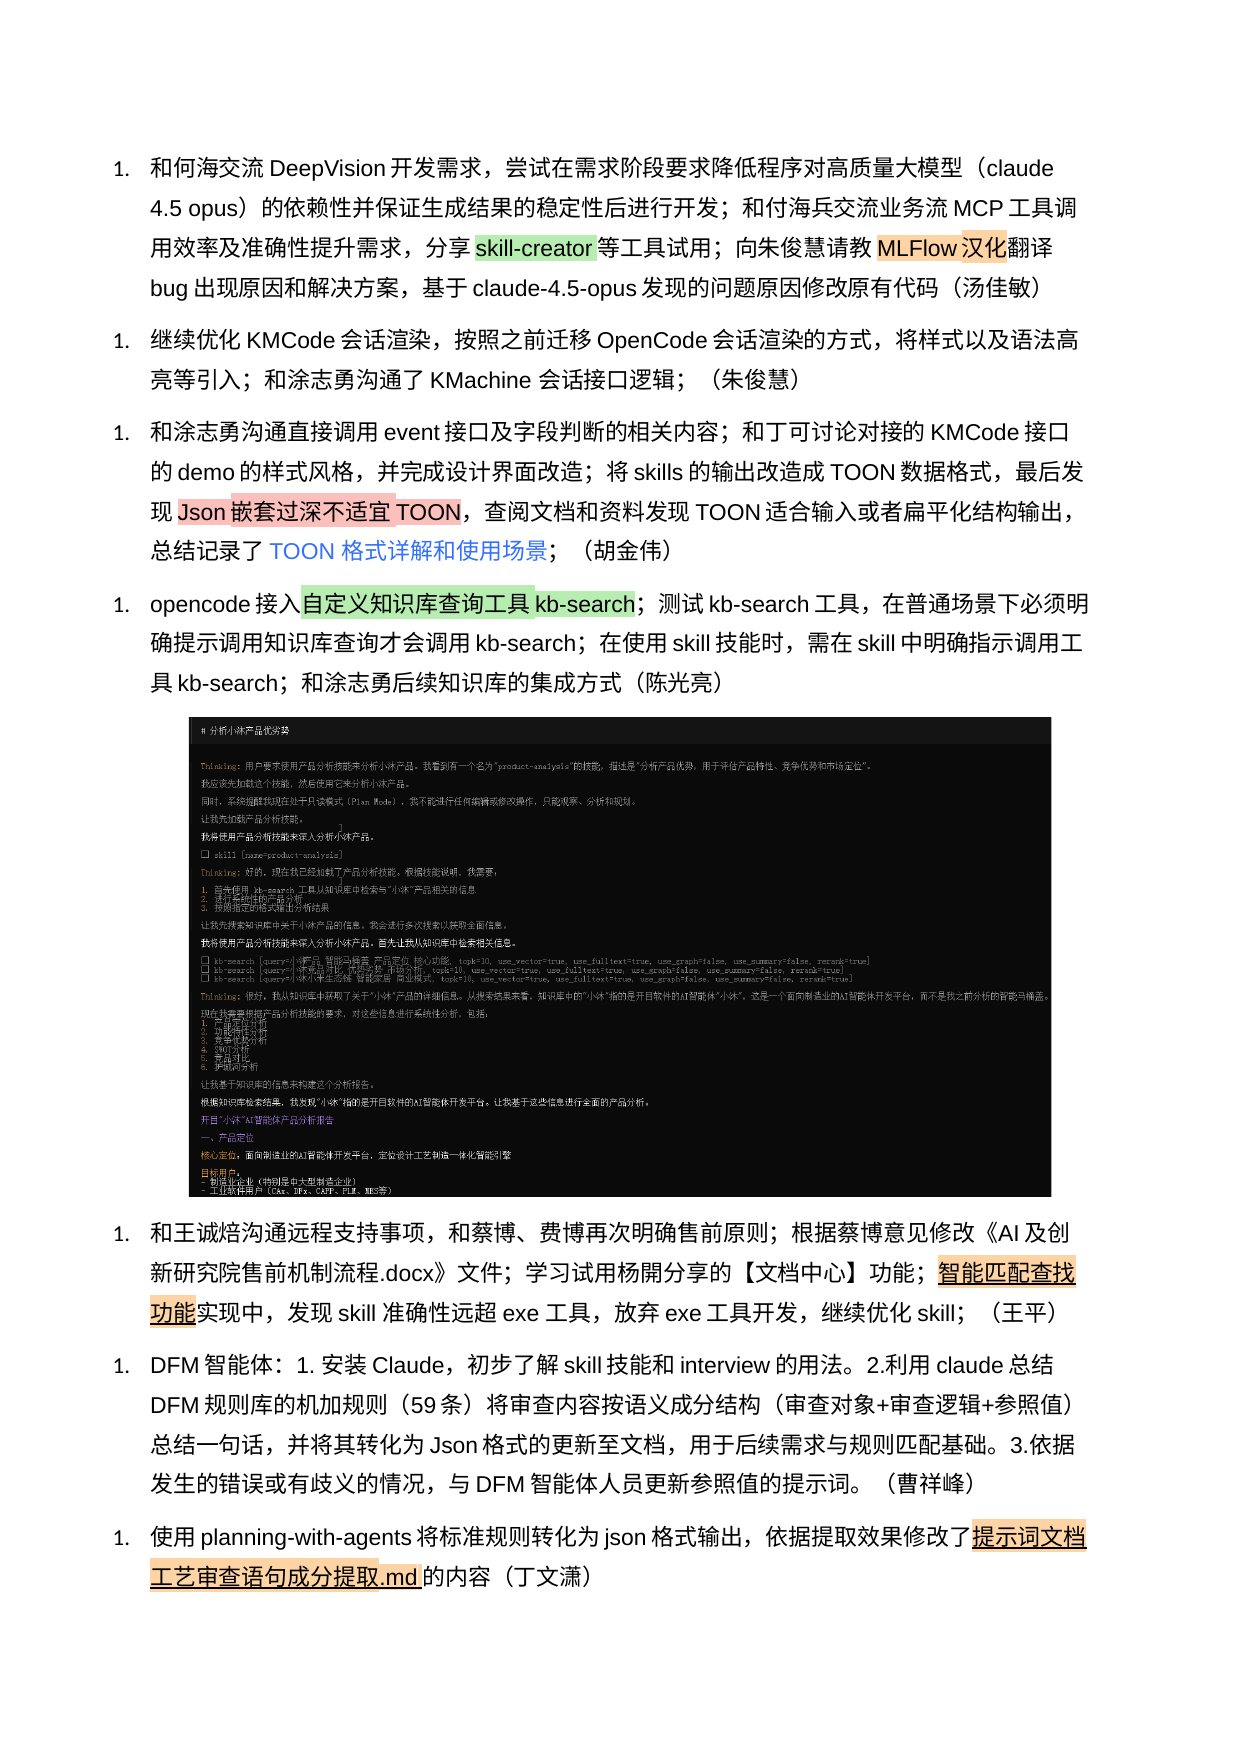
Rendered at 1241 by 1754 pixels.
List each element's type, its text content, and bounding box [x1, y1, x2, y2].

list 和王诚焙沟通远程支持事项，和蔡博、费博再次明确售前原则；根据蔡博意见修改《AI及创新研究院售前机制流程.docx》文件；学习试用杨開分享的【文档中心】功能；智能匹配查找功能实现中，发现skill 准确性远超 exe 工具，放弃exe工具开发，继续优化skill；（王平） [112, 1215, 1090, 1328]
list 使用planning-with-agents将标准规则转化为json格式输出，依据提取效果修改了提示词文档工艺审查语句成分提取.md的内容（丁文潇） [112, 1518, 1090, 1592]
list DFM智能体：1. 安装Claude，初步了解skill技能和interview的用法。2.利用claude总结DFM规则库的机加规则（59条）将审查内容按语义成分结构（审查对象+审查逻辑+参照值）总结一句话，并将其转化为Json格式的更新至文档，用于后续需求与规则匹配基础。3.依据发生的错误或有歧义的情况，与DFM智能体人员更新参照值的提示词。（曹祥峰） [112, 1347, 1090, 1499]
picture [188, 717, 1052, 1197]
list 和何海交流DeepVision开发需求，尝试在需求阶段要求降低程序对高质量大模型（claude 4.5 opus）的依赖性并保证生成结果的稳定性后进行开发；和付海兵交流业务流MCP工具调用效率及准确性提升需求，分享skill-creator等工具试用；向朱俊慧请教MLFlow汉化翻译bug出现原因和解决方案，基于claude-4.5-opus发现的问题原因修改原有代码（汤佳敏） [112, 150, 1090, 303]
list opencode接入自定义知识库查询工具kb-search；测试kb-search工具，在普通场景下必须明确提示调用知识库查询才会调用kb-search；在使用skill技能时，需在skill中明确指示调用工具kb-search；和涂志勇后续知识库的集成方式（陈光亮） [112, 585, 1090, 698]
list 和涂志勇沟通直接调用event接口及字段判断的相关内容；和丁可讨论对接的KMCode接口的demo的样式风格，并完成设计界面改造；将skills的输出改造成TOON数据格式，最后发现Json嵌套过深不适宜TOON，查阅文档和资料发现TOON适合输入或者扁平化结构输出，总结记录了TOON 格式详解和使用场景；（胡金伟） [112, 414, 1090, 566]
list 继续优化KMCode会话渲染，按照之前迁移OpenCode会话渲染的方式，将样式以及语法高亮等引入；和涂志勇沟通了KMachine 会话接口逻辑；（朱俊慧） [112, 322, 1090, 395]
